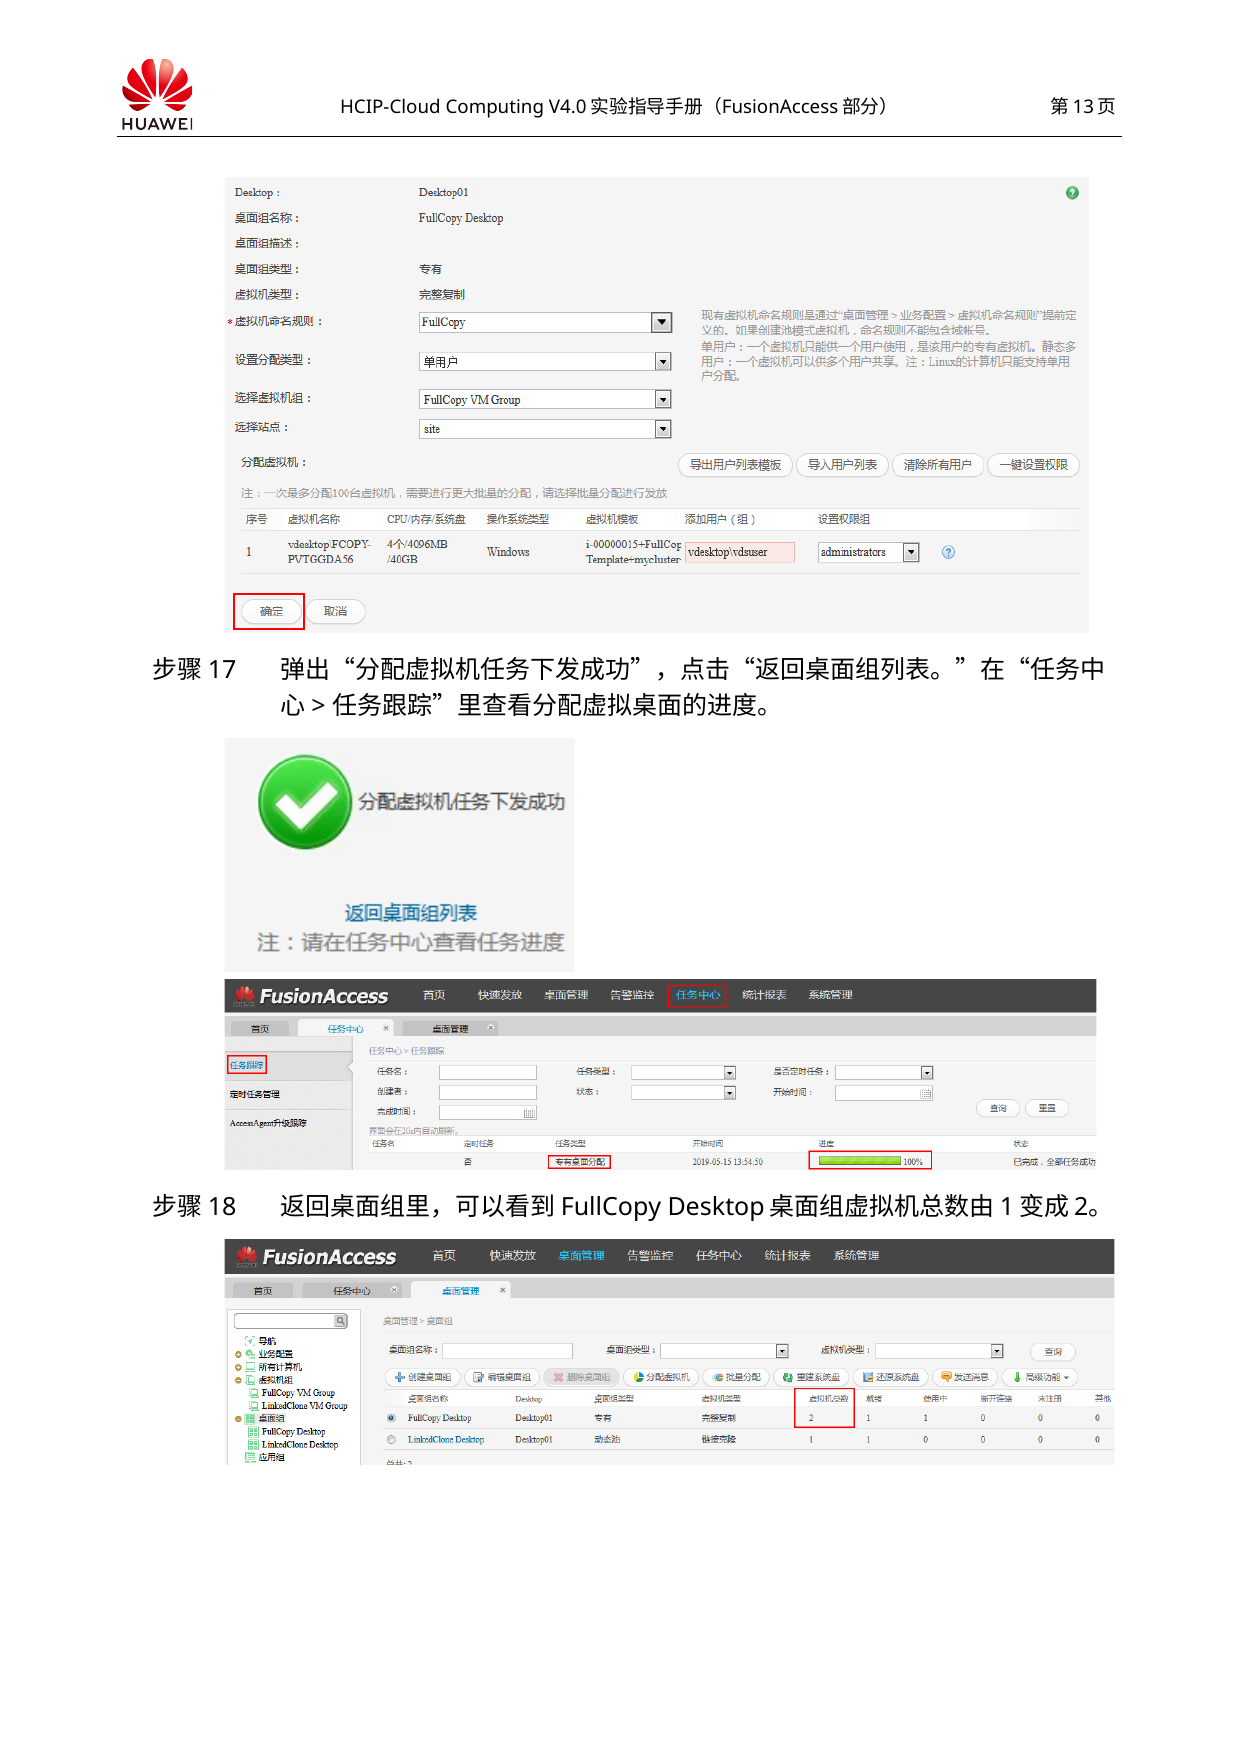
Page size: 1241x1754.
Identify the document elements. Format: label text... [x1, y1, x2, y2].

picture [224, 1239, 1115, 1465]
picture [224, 177, 1089, 633]
text 弹出“分配虚拟机任务下发成功”，点击“返回桌面组列表。”在“任务中心 > 任务跟踪”里查看分配虚拟桌面的进度。 [236, 649, 1122, 722]
picture [122, 59, 193, 130]
text 返回桌面组里，可以看到FullCopy Desktop桌面组虚拟机总数由1变成2。 [236, 1187, 1122, 1223]
picture [224, 738, 575, 972]
picture [224, 979, 1097, 1170]
